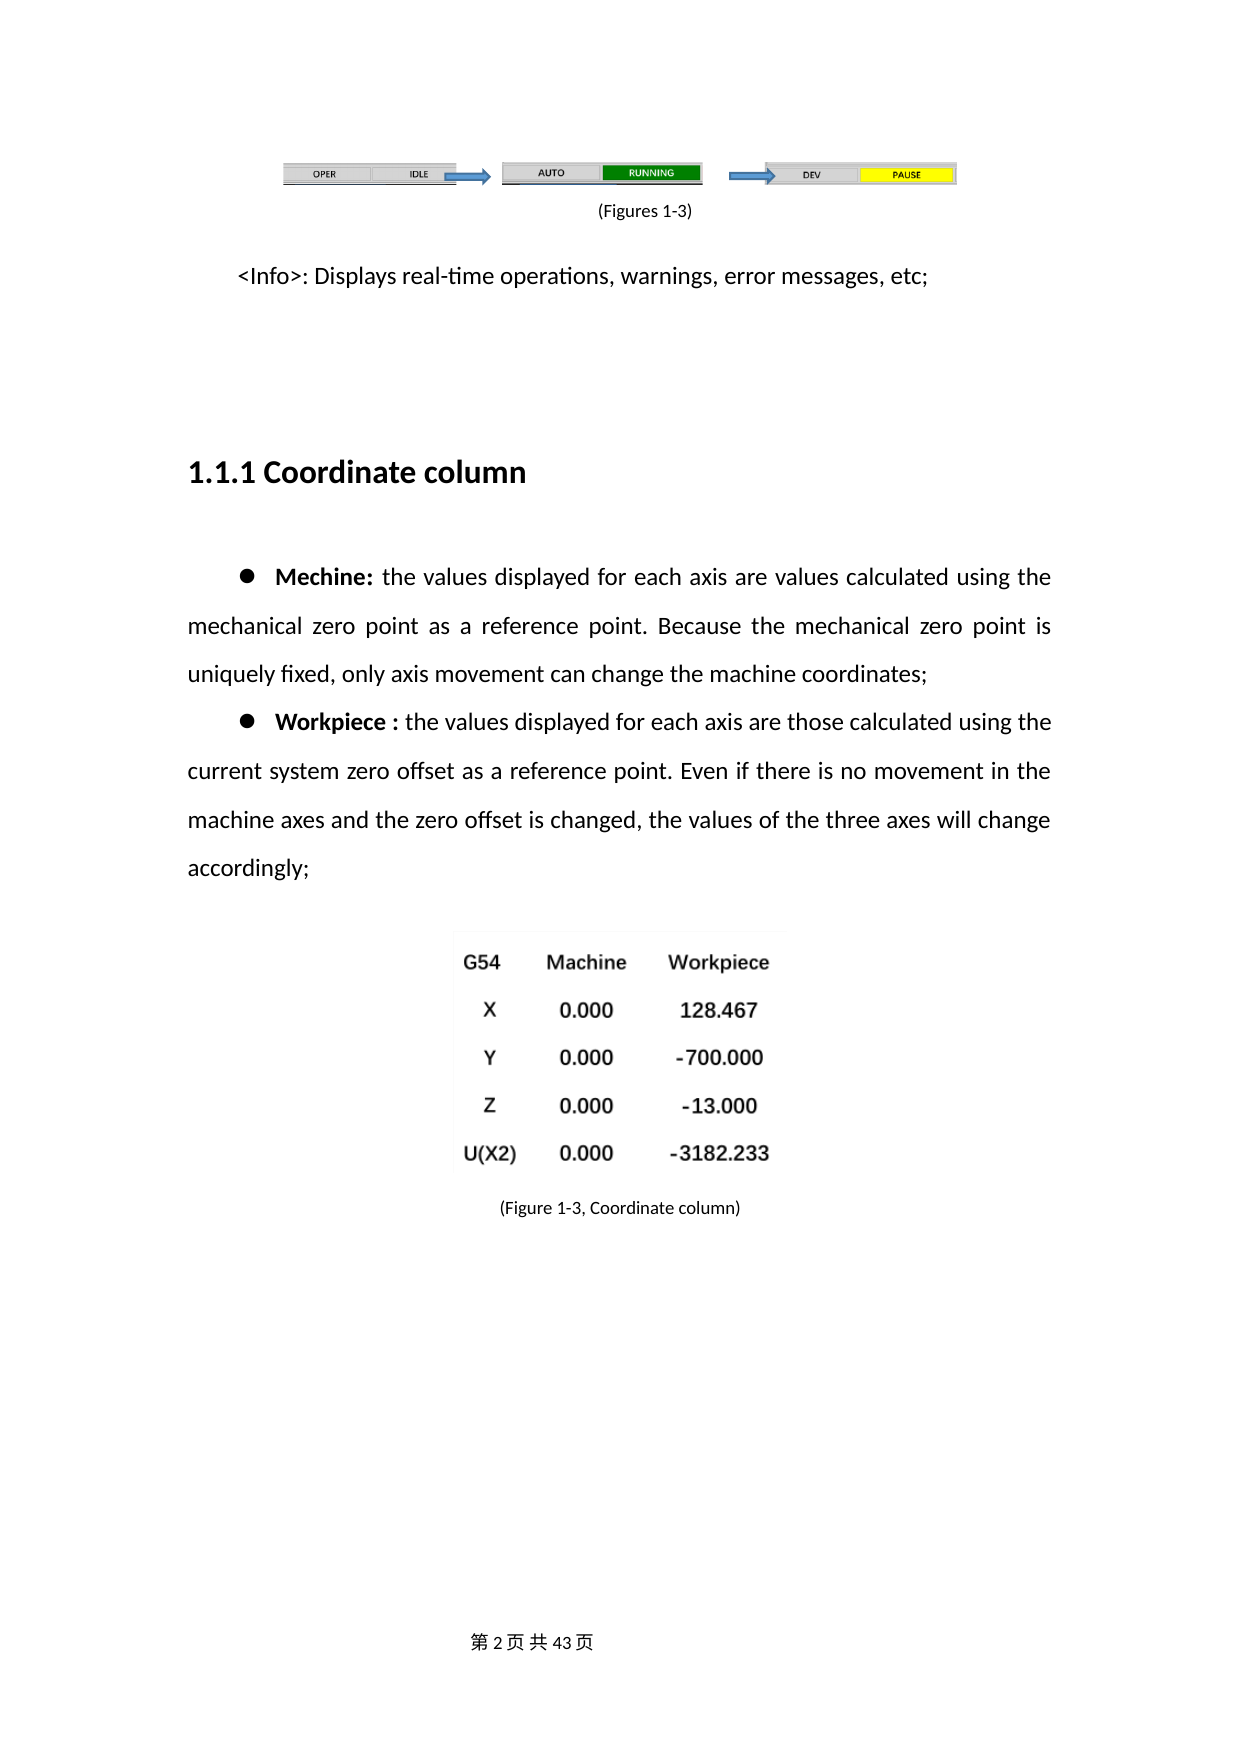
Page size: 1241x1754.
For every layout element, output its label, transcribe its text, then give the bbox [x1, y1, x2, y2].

text <Info>: Displays real-time operations, warnings, error messages, etc; [187, 259, 1053, 292]
subtitle 1.1.1 Coordinate column [187, 439, 1053, 504]
picture [453, 931, 787, 1173]
list Mechine: the values displayed for each axis are values calculated using the mechanical zero point as a reference point. Because the mechanical zero point is uniquely fixed, only axis movement can change the machine coordinates; [187, 560, 1053, 690]
picture [764, 162, 957, 185]
text (Figures 1-3) [187, 194, 1053, 227]
text (Figure 1-3, Coordinate column) [187, 1192, 1053, 1224]
picture [283, 163, 457, 185]
picture [502, 162, 703, 185]
list Workpiece : the values displayed for each axis are those calculated using the current system zero offset as a reference point. Even if there is no movement in the machine axes and the zero offset is changed, the values of the three axes will change accordingly; [187, 705, 1053, 884]
